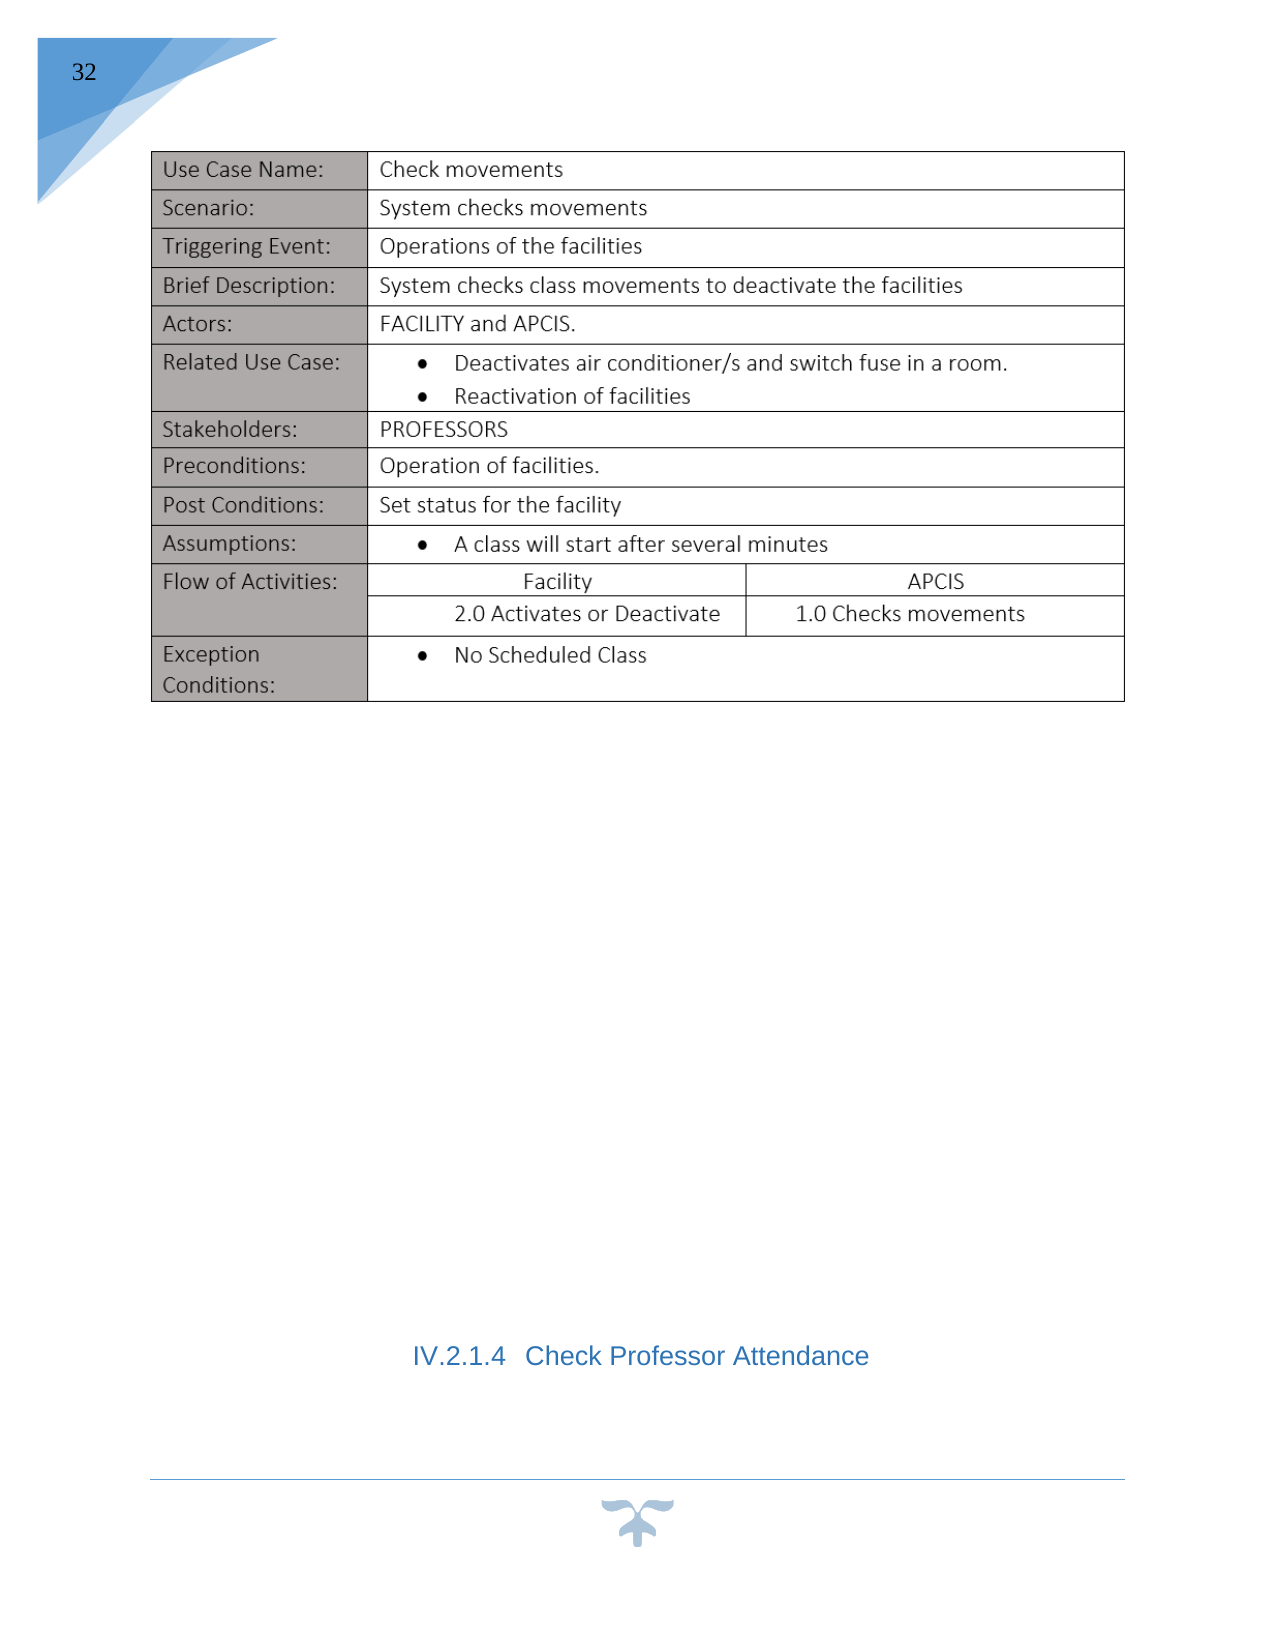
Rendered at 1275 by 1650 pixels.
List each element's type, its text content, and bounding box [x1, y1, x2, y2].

picture [37, 37, 1125, 703]
subtitle Check Professor Attendance [412, 1339, 1125, 1371]
